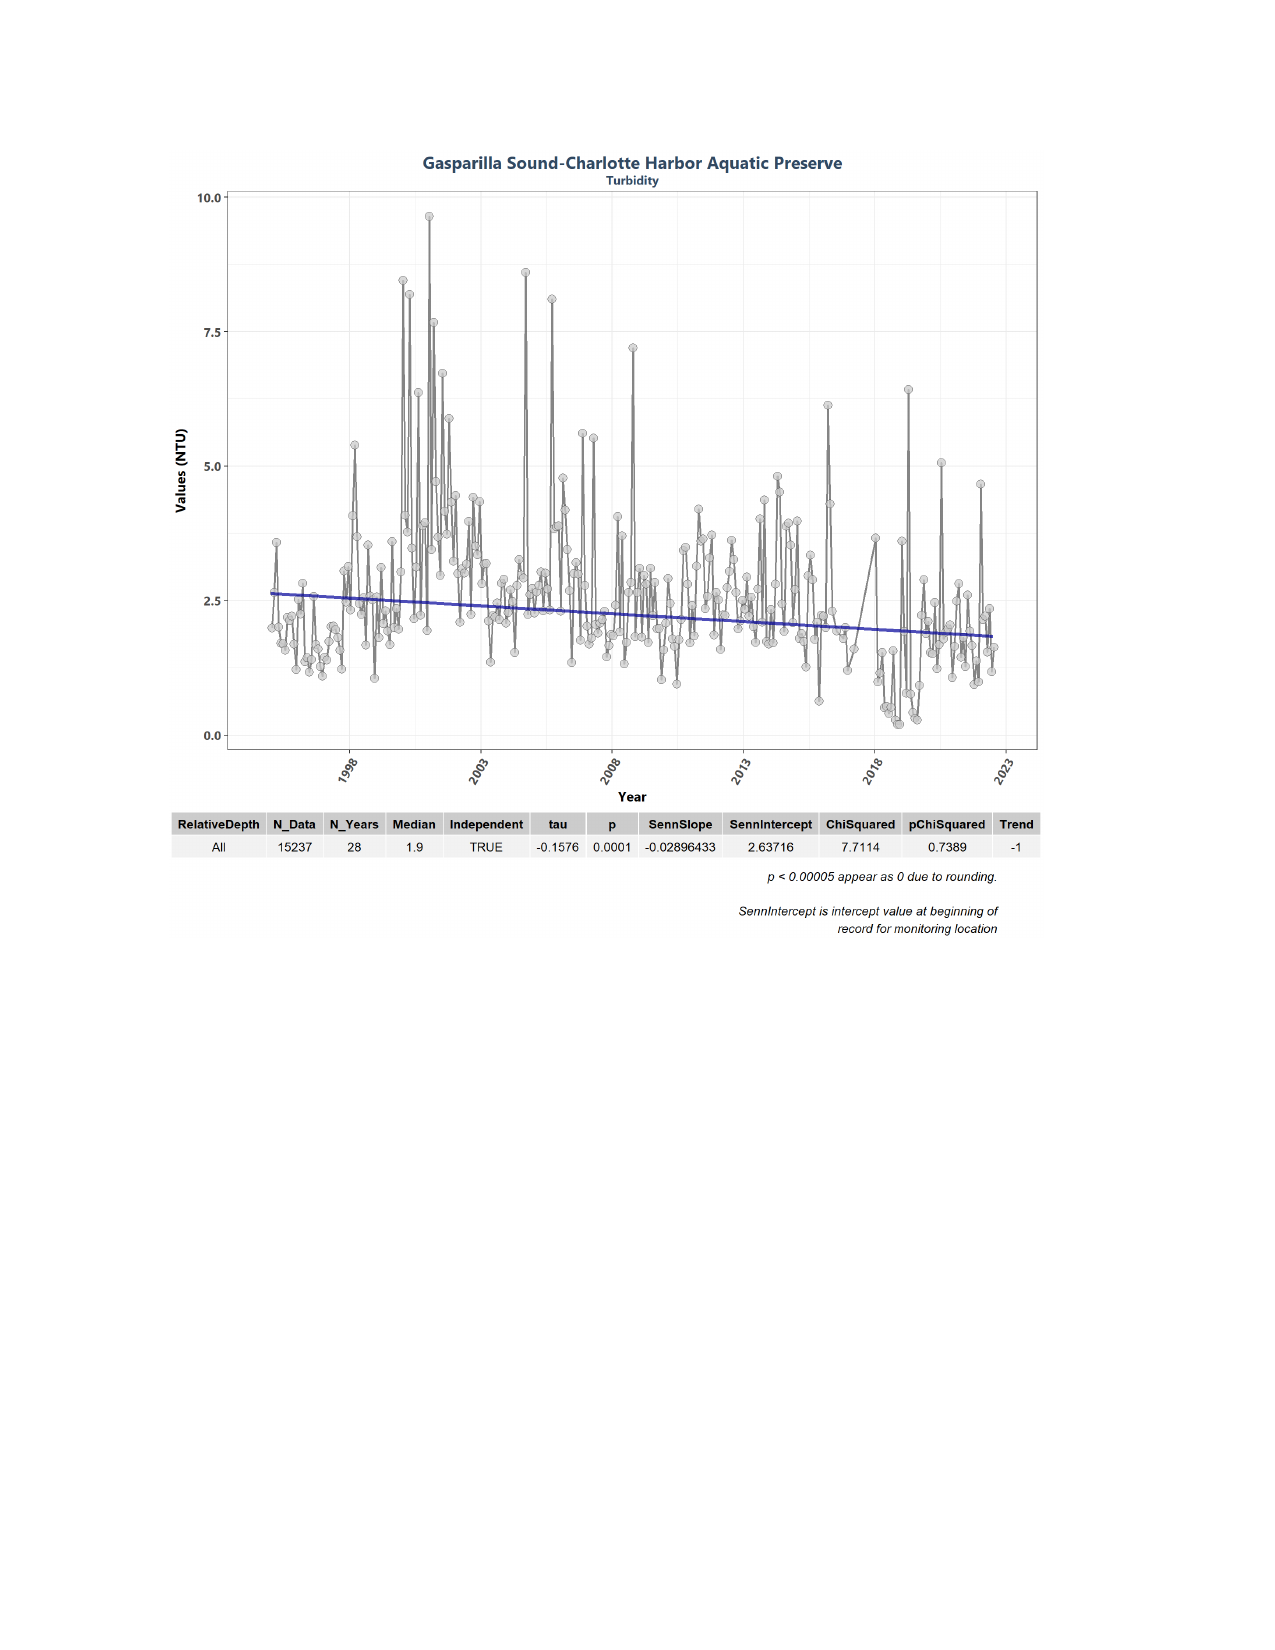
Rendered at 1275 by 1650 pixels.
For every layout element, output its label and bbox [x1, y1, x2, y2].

picture [168, 150, 1044, 938]
